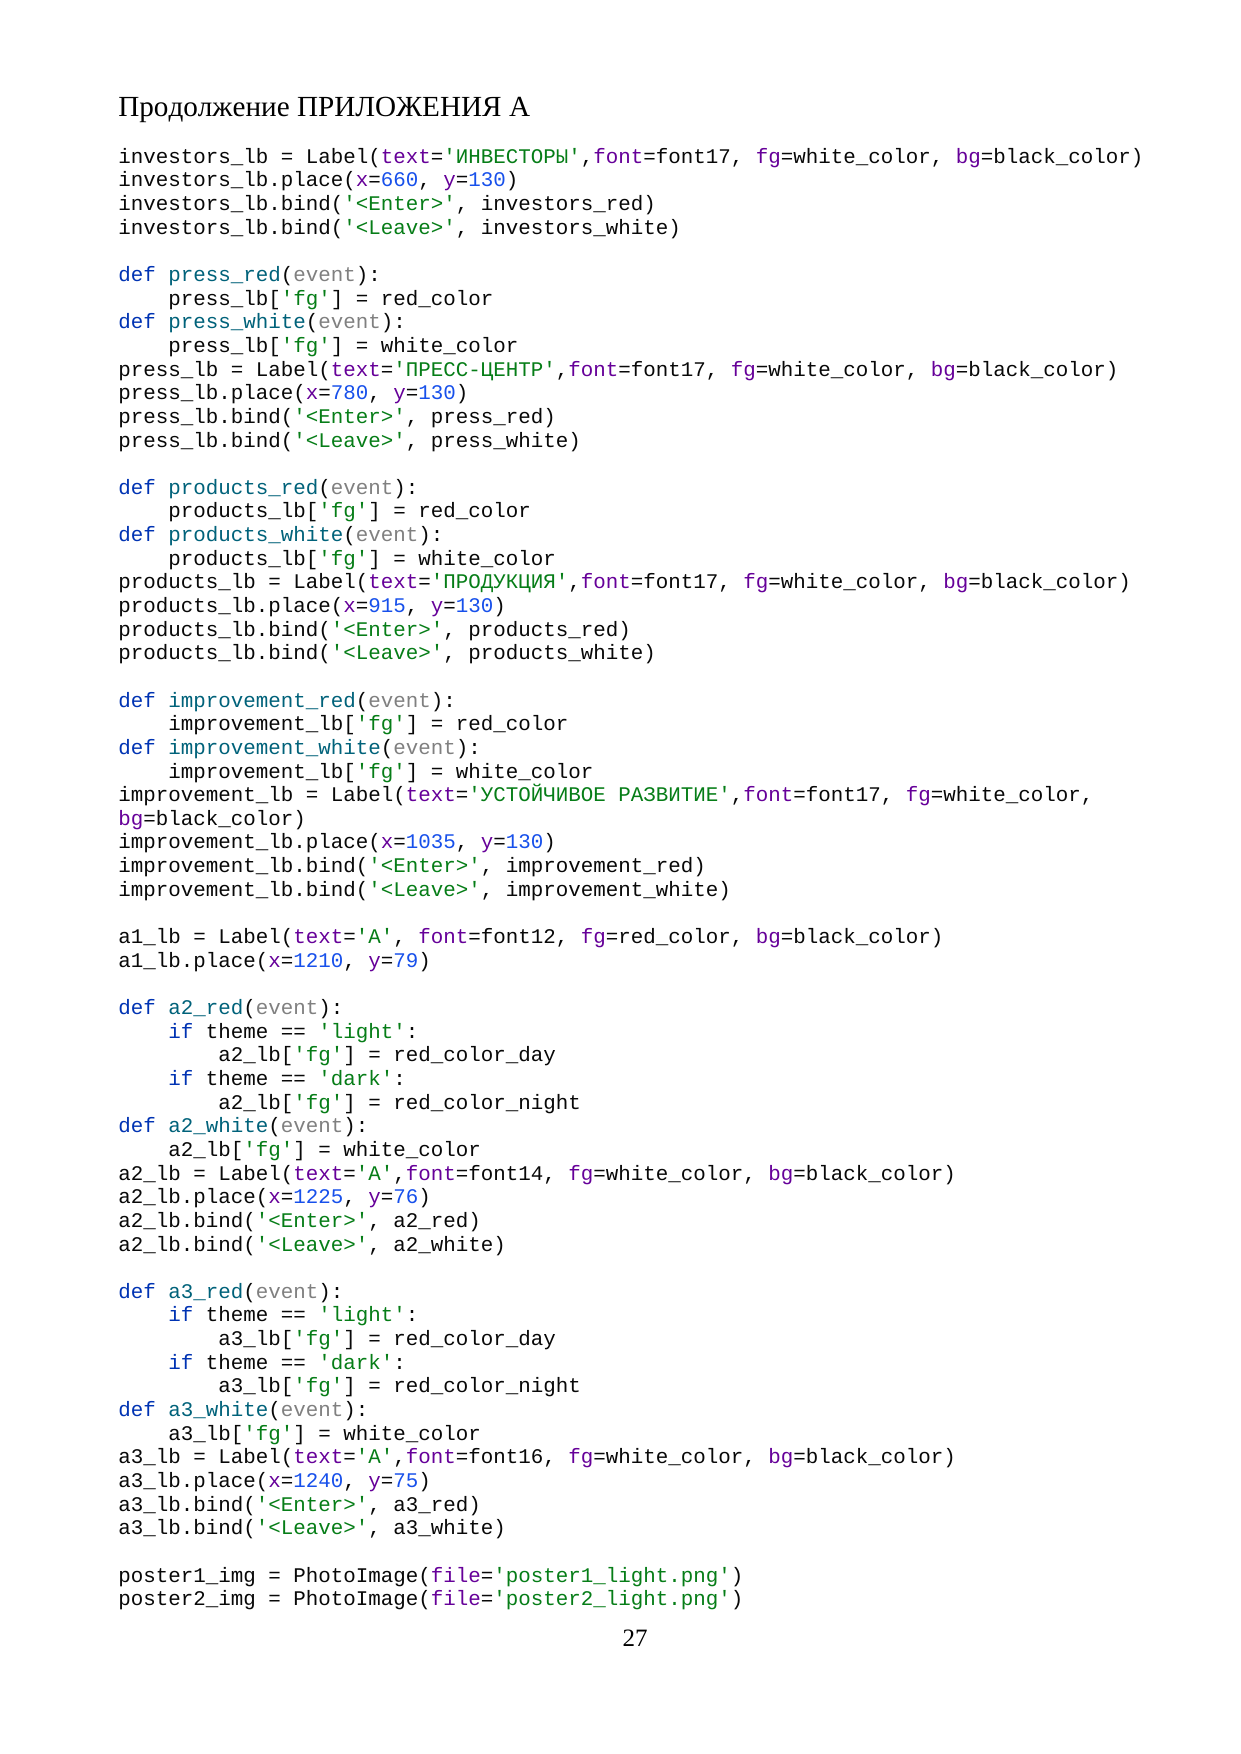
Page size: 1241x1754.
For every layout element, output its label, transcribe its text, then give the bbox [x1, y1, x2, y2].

text investors_lb = Label(text='ИНВЕСТОРЫ',font=font17, fg=white_color, bg=black_color) investors_lb.place(x=660, y=130) investors_lb.bind('<Enter>', investors_red) [118, 122, 1152, 217]
text Продолжение ПРИЛОЖЕНИЯ А [118, 89, 1152, 122]
text investors_lb.bind('<Leave>', investors_white) def press_red(event): press_lb['fg'] = red_color def press_white(event): press_lb['fg'] = white_color press_lb = Label(text='ПРЕСС-ЦЕНТР',font=font17, fg=white_color, bg=black_color) press_lb.place(x=780, y=130) press_lb.bind('<Enter>', press_red) press_lb.bind('<Leave>', press_white) def products_red(event): products_lb['fg'] = red_color def products_white(event): products_lb['fg'] = white_color products_lb = Label(text='ПРОДУКЦИЯ',font=font17, fg=white_color, bg=black_color) products_lb.place(x=915, y=130) products_lb.bind('<Enter>', products_red) products_lb.bind('<Leave>', products_white) def improvement_red(event): improvement_lb['fg'] = red_color def improvement_white(event): improvement_lb['fg'] = white_color improvement_lb = Label(text='УСТОЙЧИВОЕ РАЗВИТИЕ',font=font17, fg=white_color, bg=black_color) improvement_lb.place(x=1035, y=130) improvement_lb.bind('<Enter>', improvement_red) improvement_lb.bind('<Leave>', improvement_white) a1_lb = Label(text='А', font=font12, fg=red_color, bg=black_color) a1_lb.place(x=1210, y=79) def a2_red(event): if theme == 'light': a2_lb['fg'] = red_color_day if theme == 'dark': a2_lb['fg'] = red_color_night def a2_white(event): a2_lb['fg'] = white_color a2_lb = Label(text='А',font=font14, fg=white_color, bg=black_color) a2_lb.place(x=1225, y=76) a2_lb.bind('<Enter>', a2_red) a2_lb.bind('<Leave>', a2_white) def a3_red(event): if theme == 'light': a3_lb['fg'] = red_color_day if theme == 'dark': a3_lb['fg'] = red_color_night def a3_white(event): a3_lb['fg'] = white_color a3_lb = Label(text='А',font=font16, fg=white_color, bg=black_color) a3_lb.place(x=1240, y=75) a3_lb.bind('<Enter>', a3_red) a3_lb.bind('<Leave>', a3_white) poster1_img = PhotoImage(file='poster1_light.png') poster2_img = PhotoImage(file='poster2_light.png') [118, 217, 1152, 1612]
